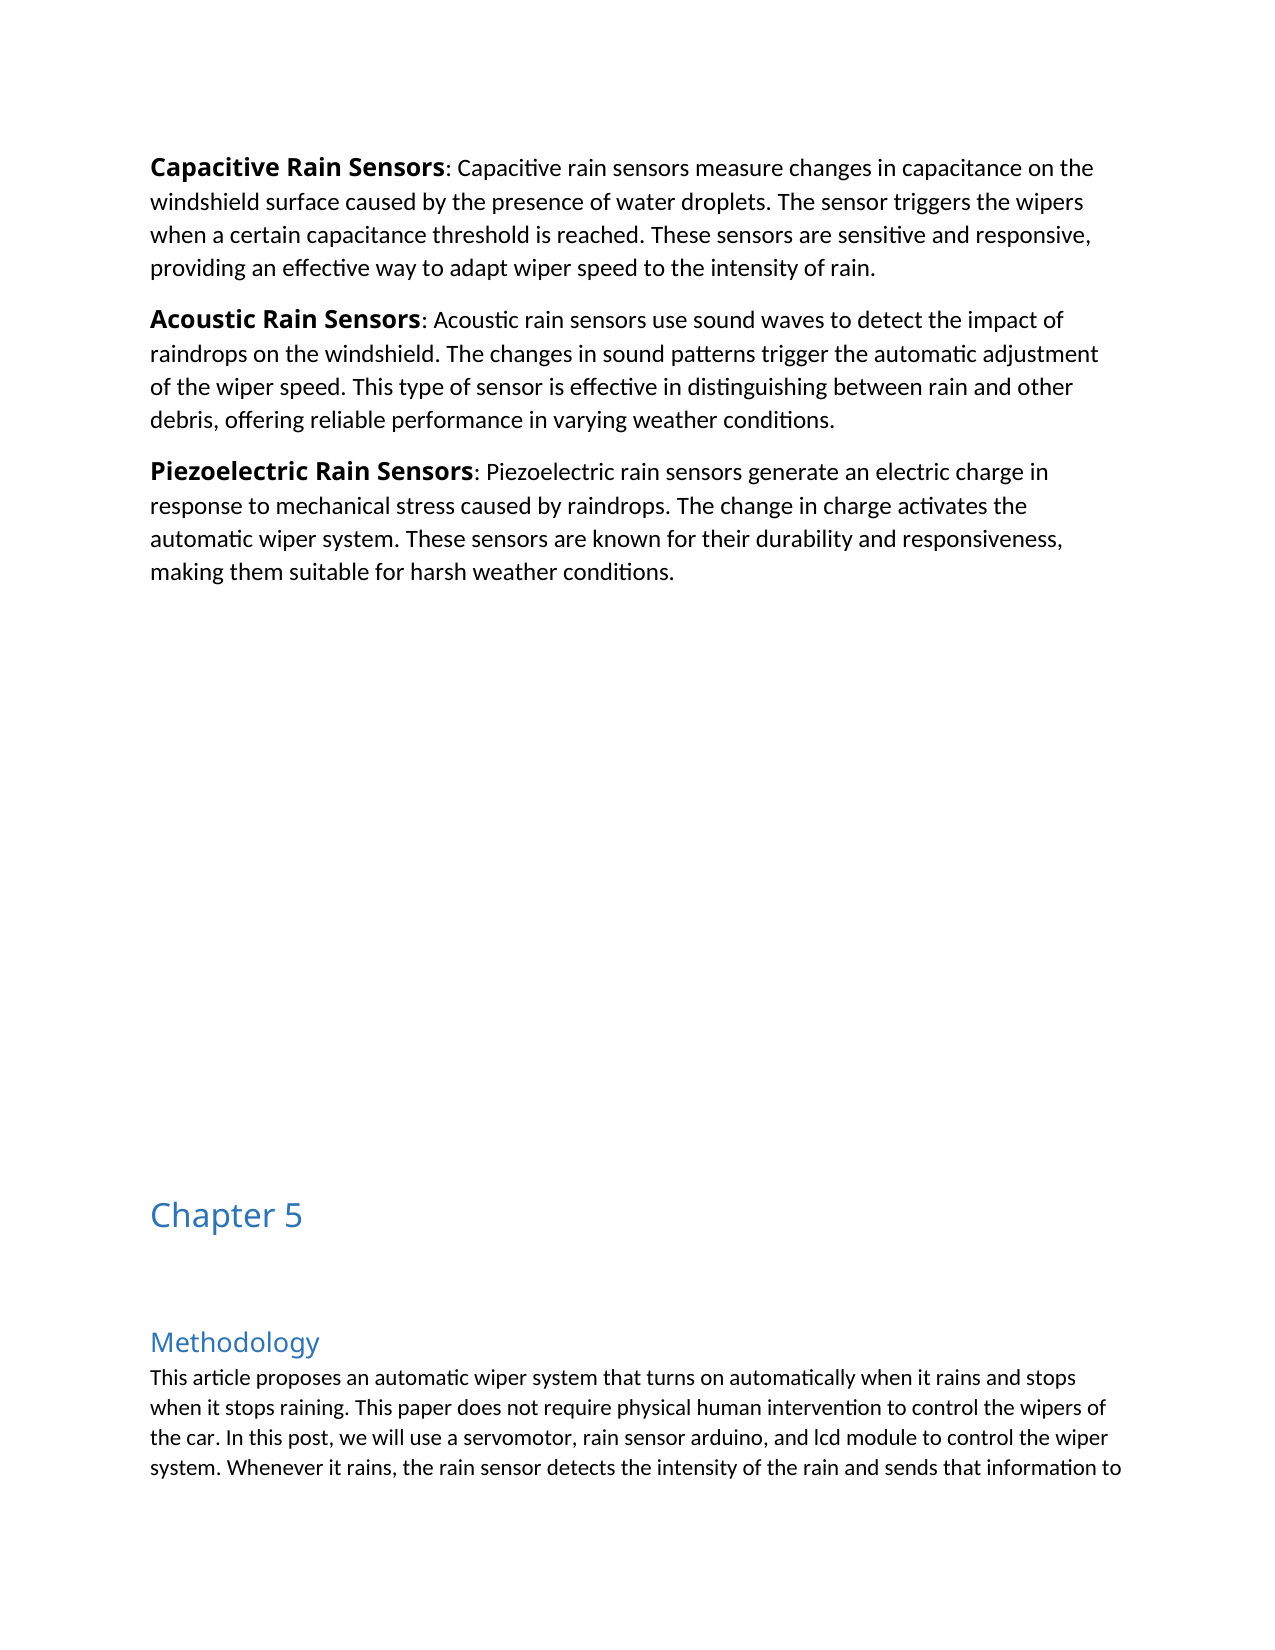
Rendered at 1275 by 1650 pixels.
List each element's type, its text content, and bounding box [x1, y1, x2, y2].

text Acoustic Rain Sensors: Acoustic rain sensors use sound waves to detect the impact of raindrops on the windshield. The changes in sound patterns trigger the automatic adjustment of the wiper speed. This type of sensor is effective in distinguishing between rain and other debris, offering reliable performance in varying weather conditions. [150, 302, 1125, 435]
text Piezoelectric Rain Sensors: Piezoelectric rain sensors generate an electric charge in response to mechanical stress caused by raindrops. The change in charge activates the automatic wiper system. These sensors are known for their durability and responsiveness, making them suitable for harsh weather conditions. [150, 454, 1125, 587]
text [150, 1363, 1125, 1481]
subtitle Chapter 5 [150, 1192, 1125, 1238]
subtitle Methodology [150, 1323, 1125, 1360]
text Capacitive Rain Sensors: Capacitive rain sensors measure changes in capacitance on the windshield surface caused by the presence of water droplets. The sensor triggers the wipers when a certain capacitance threshold is reached. These sensors are sensitive and responsive, providing an effective way to adapt wiper speed to the intensity of rain. [150, 150, 1125, 283]
